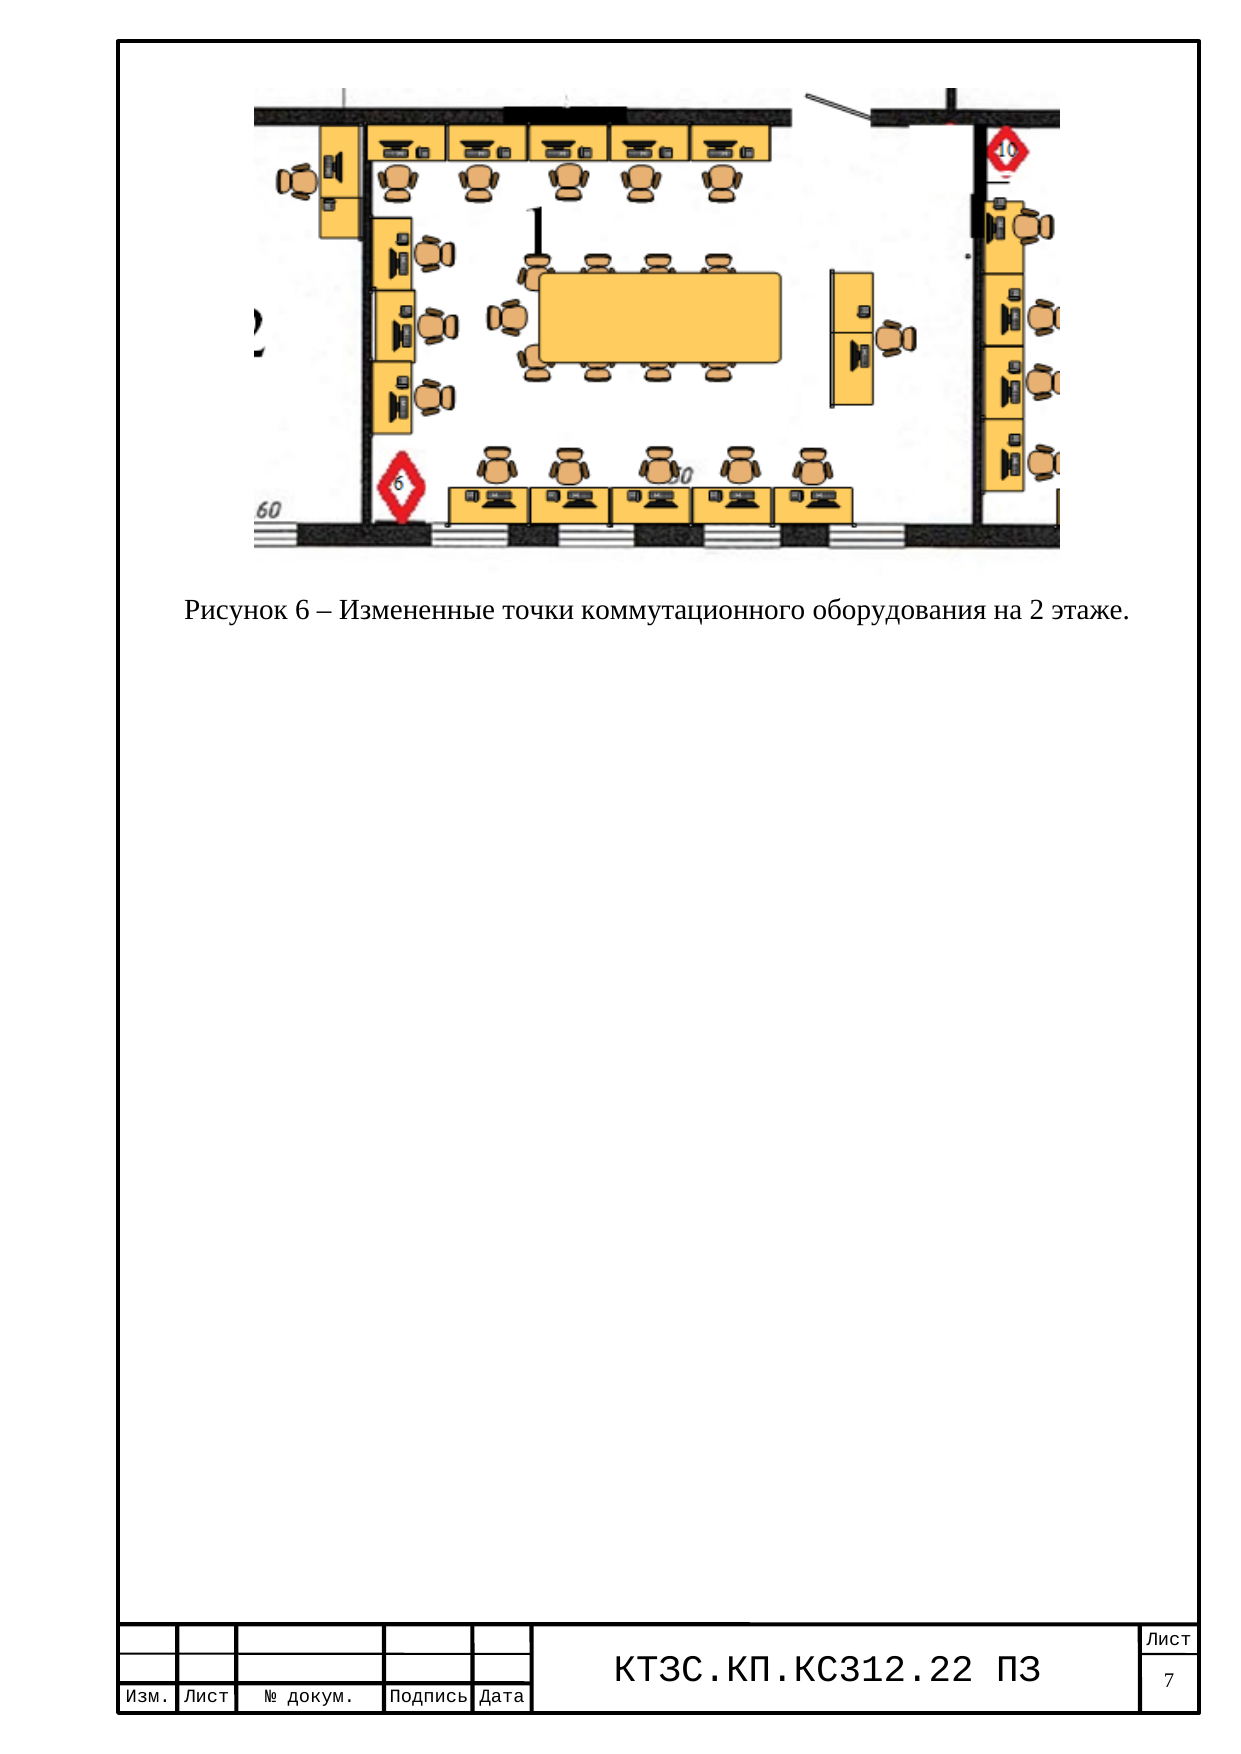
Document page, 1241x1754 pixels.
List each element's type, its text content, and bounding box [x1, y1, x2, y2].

text Рисунок 6 – Измененные точки коммутационного оборудования на 2 этаже. [118, 592, 1196, 626]
picture [254, 88, 1060, 578]
